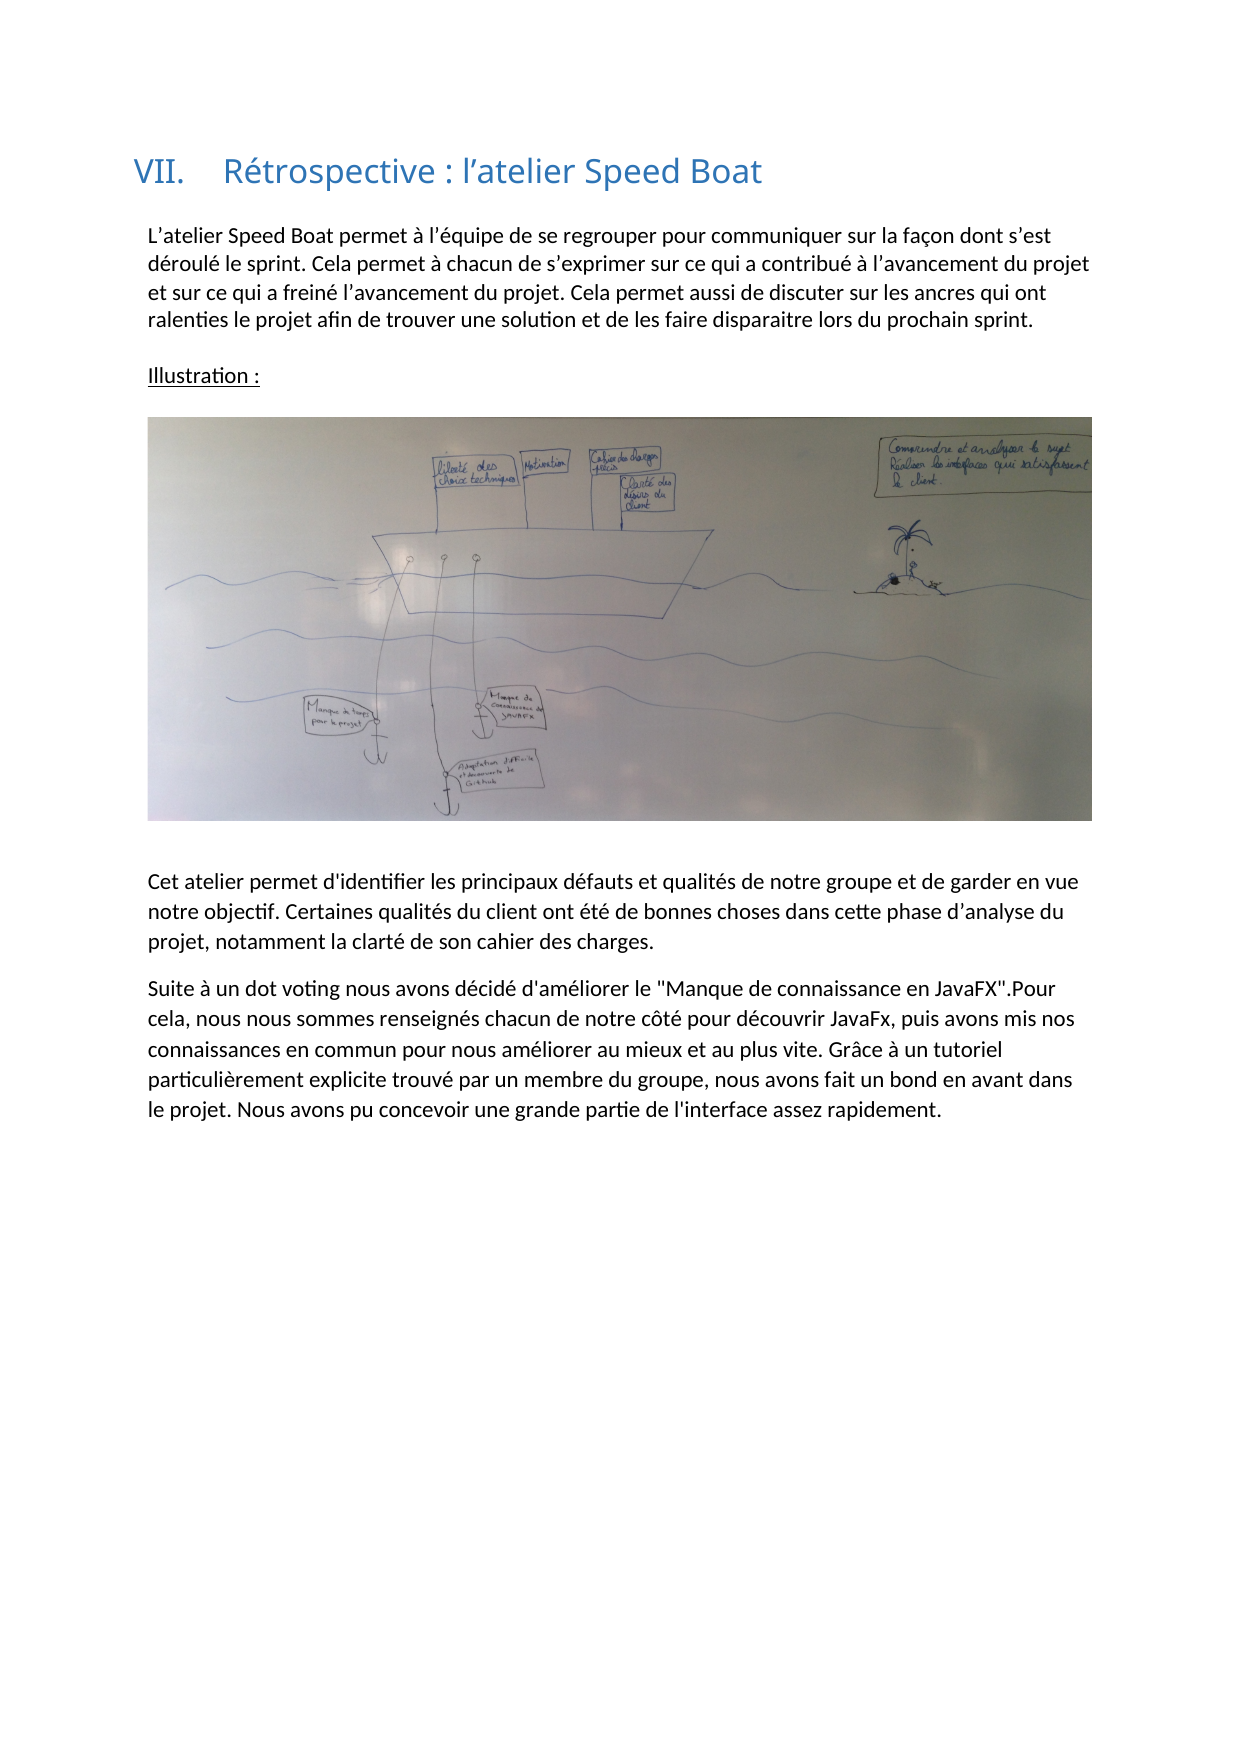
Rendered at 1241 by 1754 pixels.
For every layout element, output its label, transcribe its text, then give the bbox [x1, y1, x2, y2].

text Cet atelier permet d'identifier les principaux défauts et qualités de notre groupe et de garder en vue notre objectif. Certaines qualités du client ont été de bonnes choses dans cette phase d’analyse du projet, notamment la clarté de son cahier des charges. [148, 867, 1093, 956]
picture [147, 417, 1092, 821]
subtitle Rétrospective : l’atelier Speed Boat [185, 148, 1093, 193]
text Suite à un dot voting nous avons décidé d'améliorer le "Manque de connaissance en JavaFX".Pour cela, nous nous sommes renseignés chacun de notre côté pour découvrir JavaFx, puis avons mis nos connaissances en commun pour nous améliorer au mieux et au plus vite. Grâce à un tutoriel particulièrement explicite trouvé par un membre du groupe, nous avons fait un bond en avant dans le projet. Nous avons pu concevoir une grande partie de l'interface assez rapidement. [148, 974, 1093, 1123]
text L’atelier Speed Boat permet à l’équipe de se regrouper pour communiquer sur la façon dont s’est déroulé le sprint. Cela permet à chacun de s’exprimer sur ce qui a contribué à l’avancement du projet et sur ce qui a freiné l’avancement du projet. Cela permet aussi de discuter sur les ancres qui ont ralenties le projet afin de trouver une solution et de les faire disparaitre lors du prochain sprint. Illustration : [148, 222, 1093, 390]
